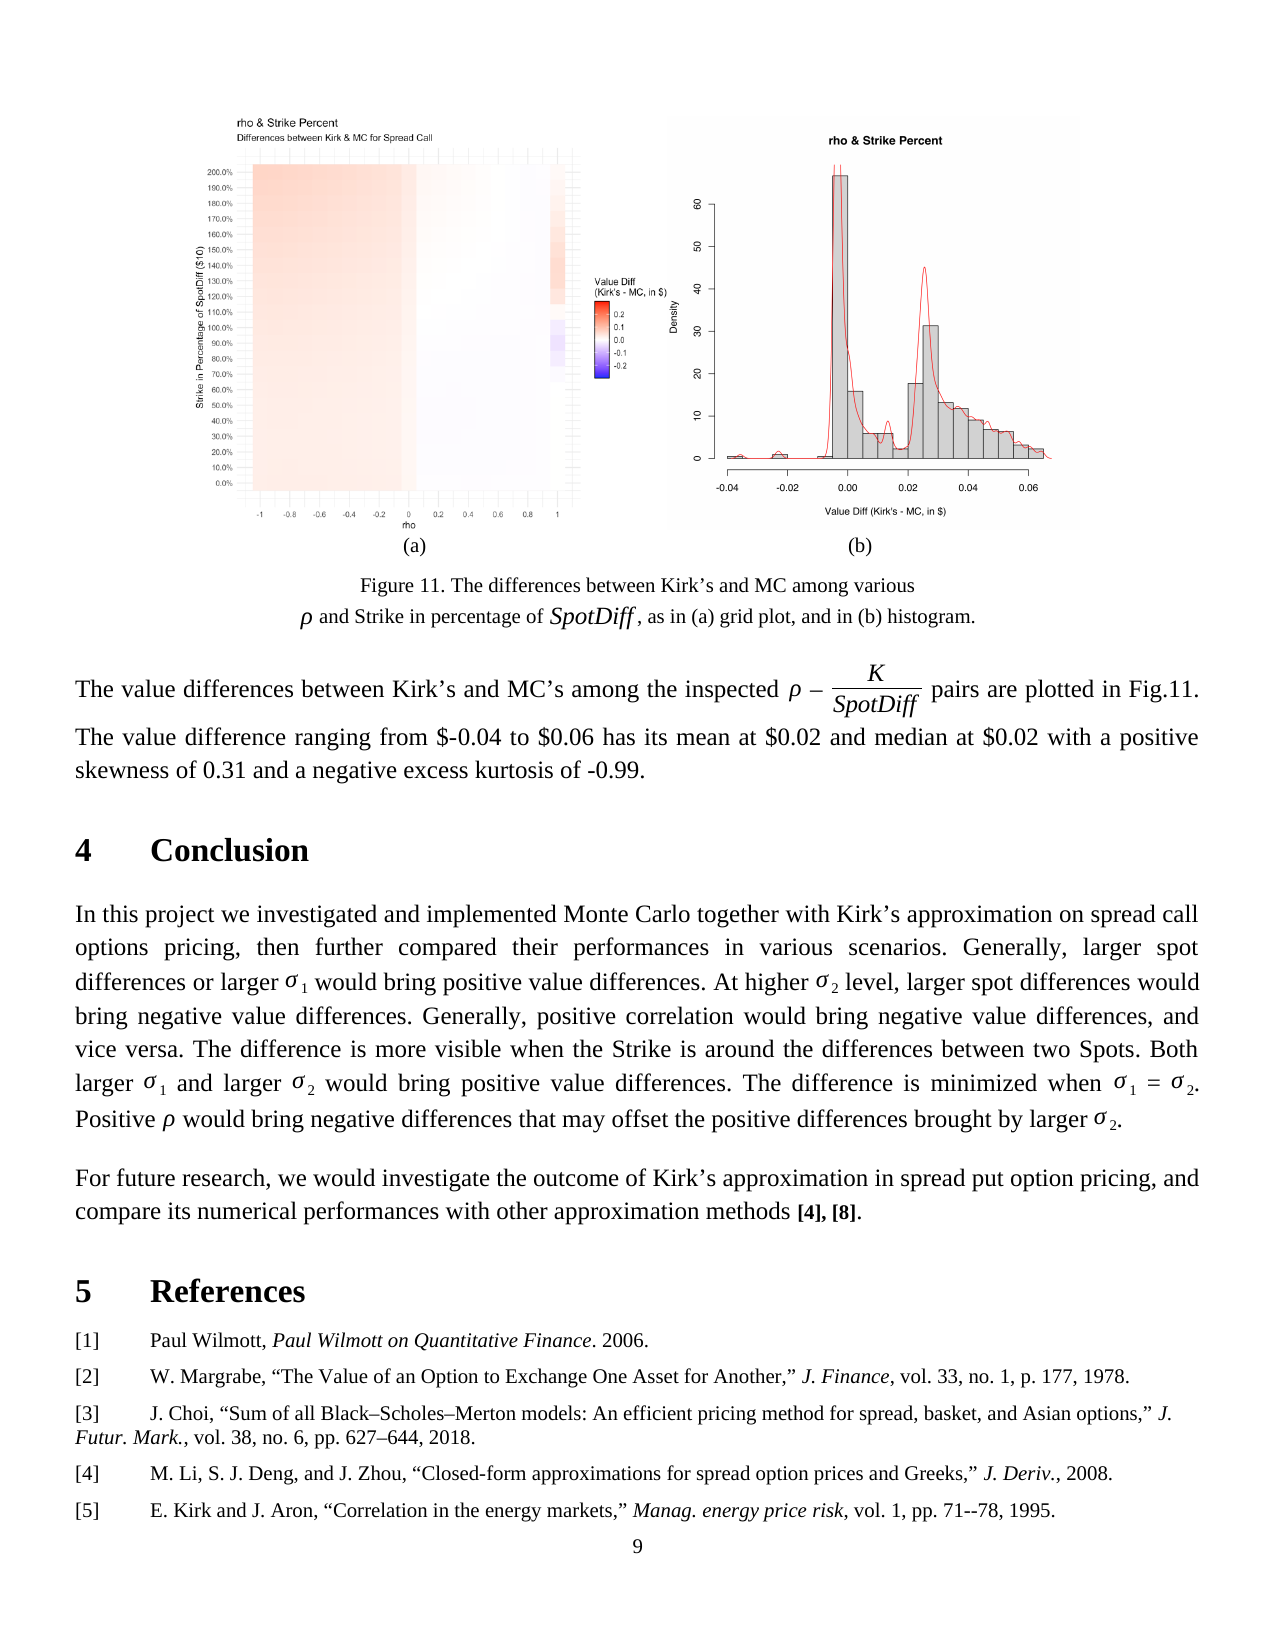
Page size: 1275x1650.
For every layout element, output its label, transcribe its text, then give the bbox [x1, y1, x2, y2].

text [2] W. Margrabe, “The Value of an Option to Exchange One Asset for Another,” J. Finance, vol. 33, no. 1, p. 177, 1978. [75, 1364, 1200, 1388]
text [3] J. Choi, “Sum of all Black–Scholes–Merton models: An efficient pricing method for spread, basket, and Asian options,” J. Futur. Mark., vol. 38, no. 6, pp. 627–644, 2018. [75, 1401, 1200, 1449]
text In this project we investigated and implemented Monte Carlo together with Kirk’s approximation on spread call options pricing, then further compared their performances in various scenarios. Generally, larger spot differences or larger would bring positive value differences. At higher level, larger spot differences would bring negative value differences. Generally, positive correlation would bring negative value differences, and vice versa. The difference is more visible when the Strike is around the differences between two Spots. Both larger and larger would bring positive value differences. The difference is minimized when = . Positive would bring negative differences that may offset the positive differences brought by larger . [75, 899, 1200, 1134]
text Figure 11. The differences between Kirk’s and MC among various and Strike in percentage of , as in (a) grid plot, and in (b) histogram. [75, 573, 1200, 631]
text [1] Paul Wilmott, Paul Wilmott on Quantitative Finance. 2006. [75, 1327, 1200, 1352]
subtitle References [75, 1271, 1200, 1309]
text [4] M. Li, S. J. Deng, and J. Zhou, “Closed-form approximations for spread option prices and Greeks,” J. Deriv., 2008. [75, 1461, 1200, 1485]
text The value differences between Kirk’s and MC’s among the inspected – pairs are plotted in Fig.11. The value difference ranging from $-0.04 to $0.06 has its mean at $0.02 and median at $0.02 with a positive skewness of 0.31 and a negative excess kurtosis of -0.99. [75, 659, 1200, 784]
text [5] E. Kirk and J. Aron, “Correlation in the energy markets,” Manag. energy price risk, vol. 1, pp. 71--78, 1995. [75, 1498, 1200, 1522]
text For future research, we would investigate the outcome of Kirk’s approximation in spread put option pricing, and compare its numerical performances with other approximation methods [4], [8]. [75, 1163, 1200, 1225]
picture [194, 116, 1081, 530]
subtitle Conclusion [75, 830, 1200, 868]
